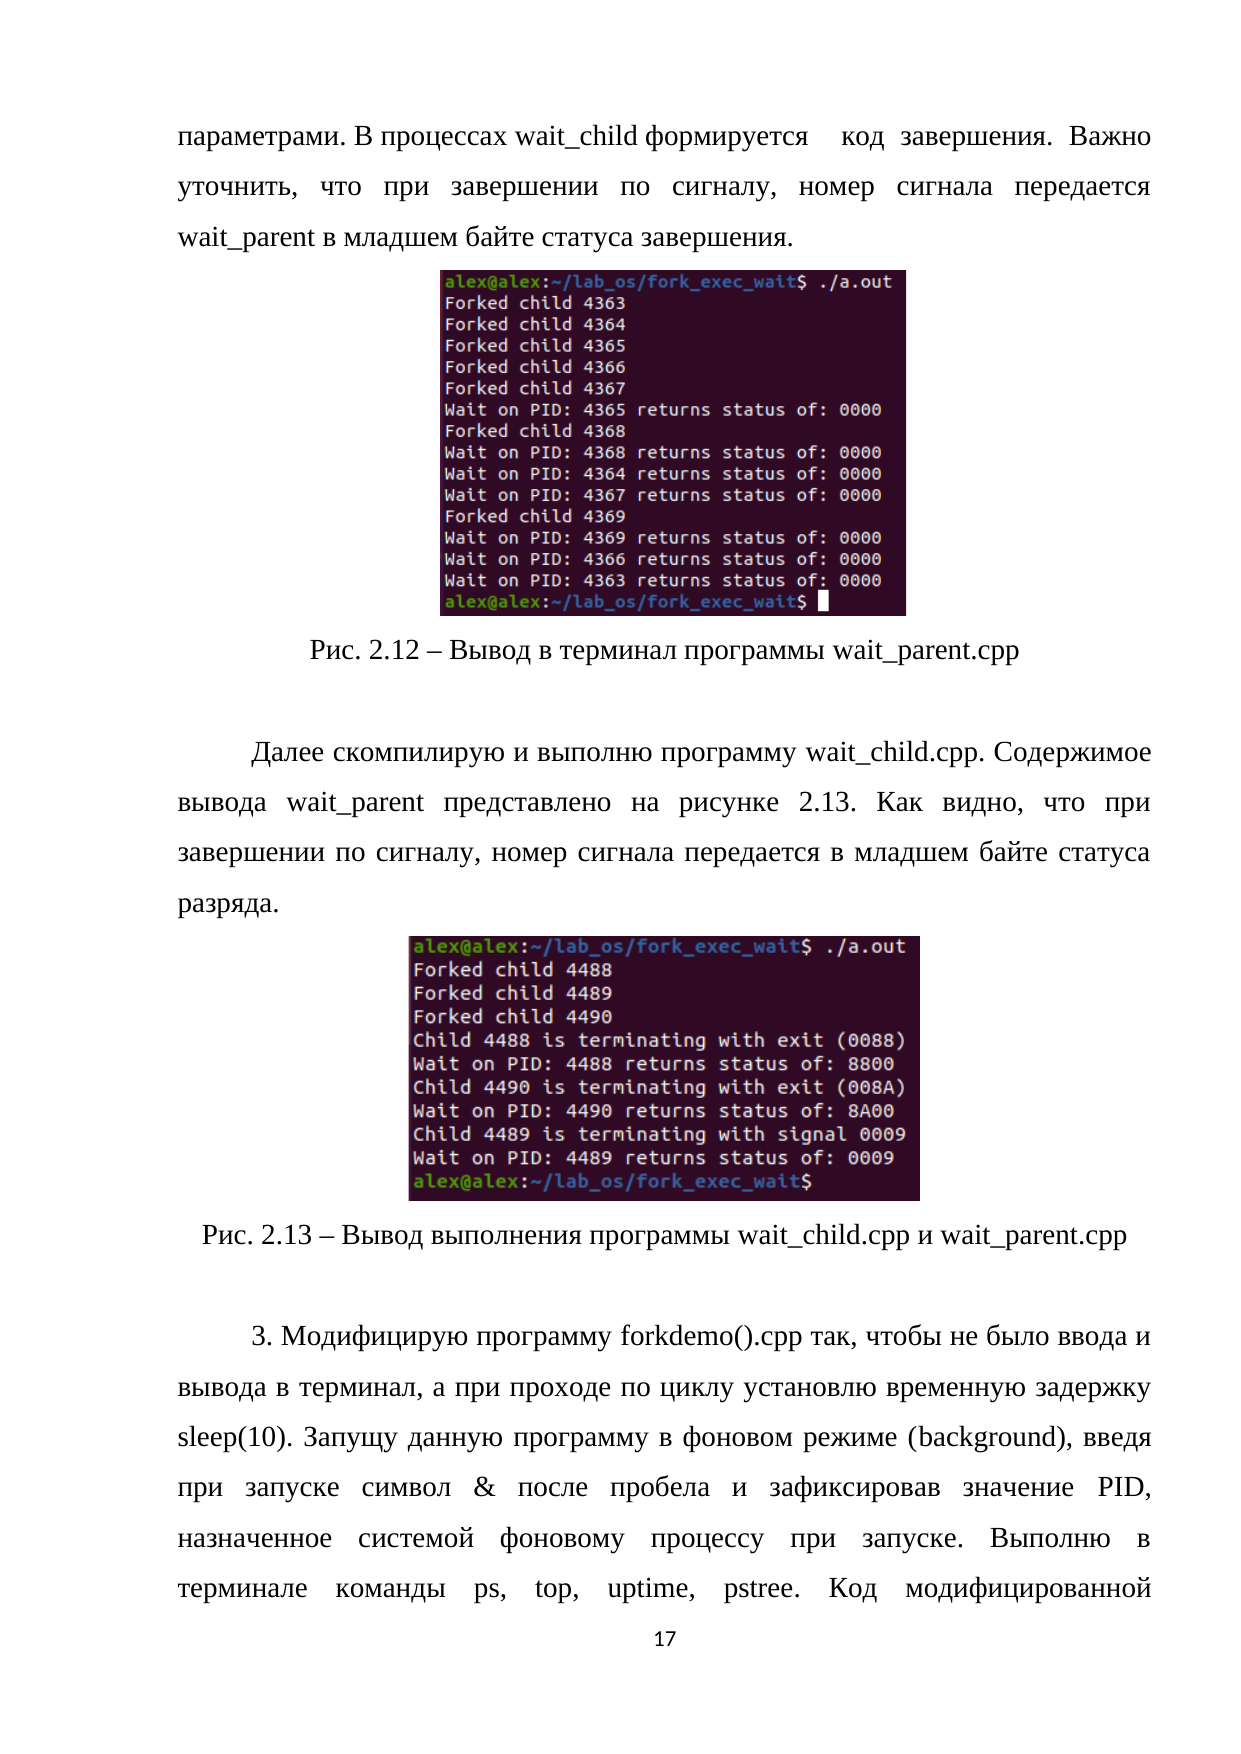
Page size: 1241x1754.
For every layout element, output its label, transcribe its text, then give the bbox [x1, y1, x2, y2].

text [177, 1319, 1152, 1603]
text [177, 118, 1152, 252]
text Далее скомпилирую и выполню программу wait_child.cpp. Содержимое вывода wait_parent представлено на рисунке 2.13. Как видно, что при завершении по сигналу, номер сигнала передается в младшем байте статуса разряда. [177, 734, 1152, 918]
picture [408, 936, 920, 1201]
picture [440, 270, 907, 616]
table_header Рис. 2.12 – Вывод в терминал программы wait_parent.cpp [178, 270, 1151, 733]
table_header Рис. 2.13 – Вывод выполнения программы wait_child.cpp и wait_parent.cpp [178, 936, 1151, 1317]
